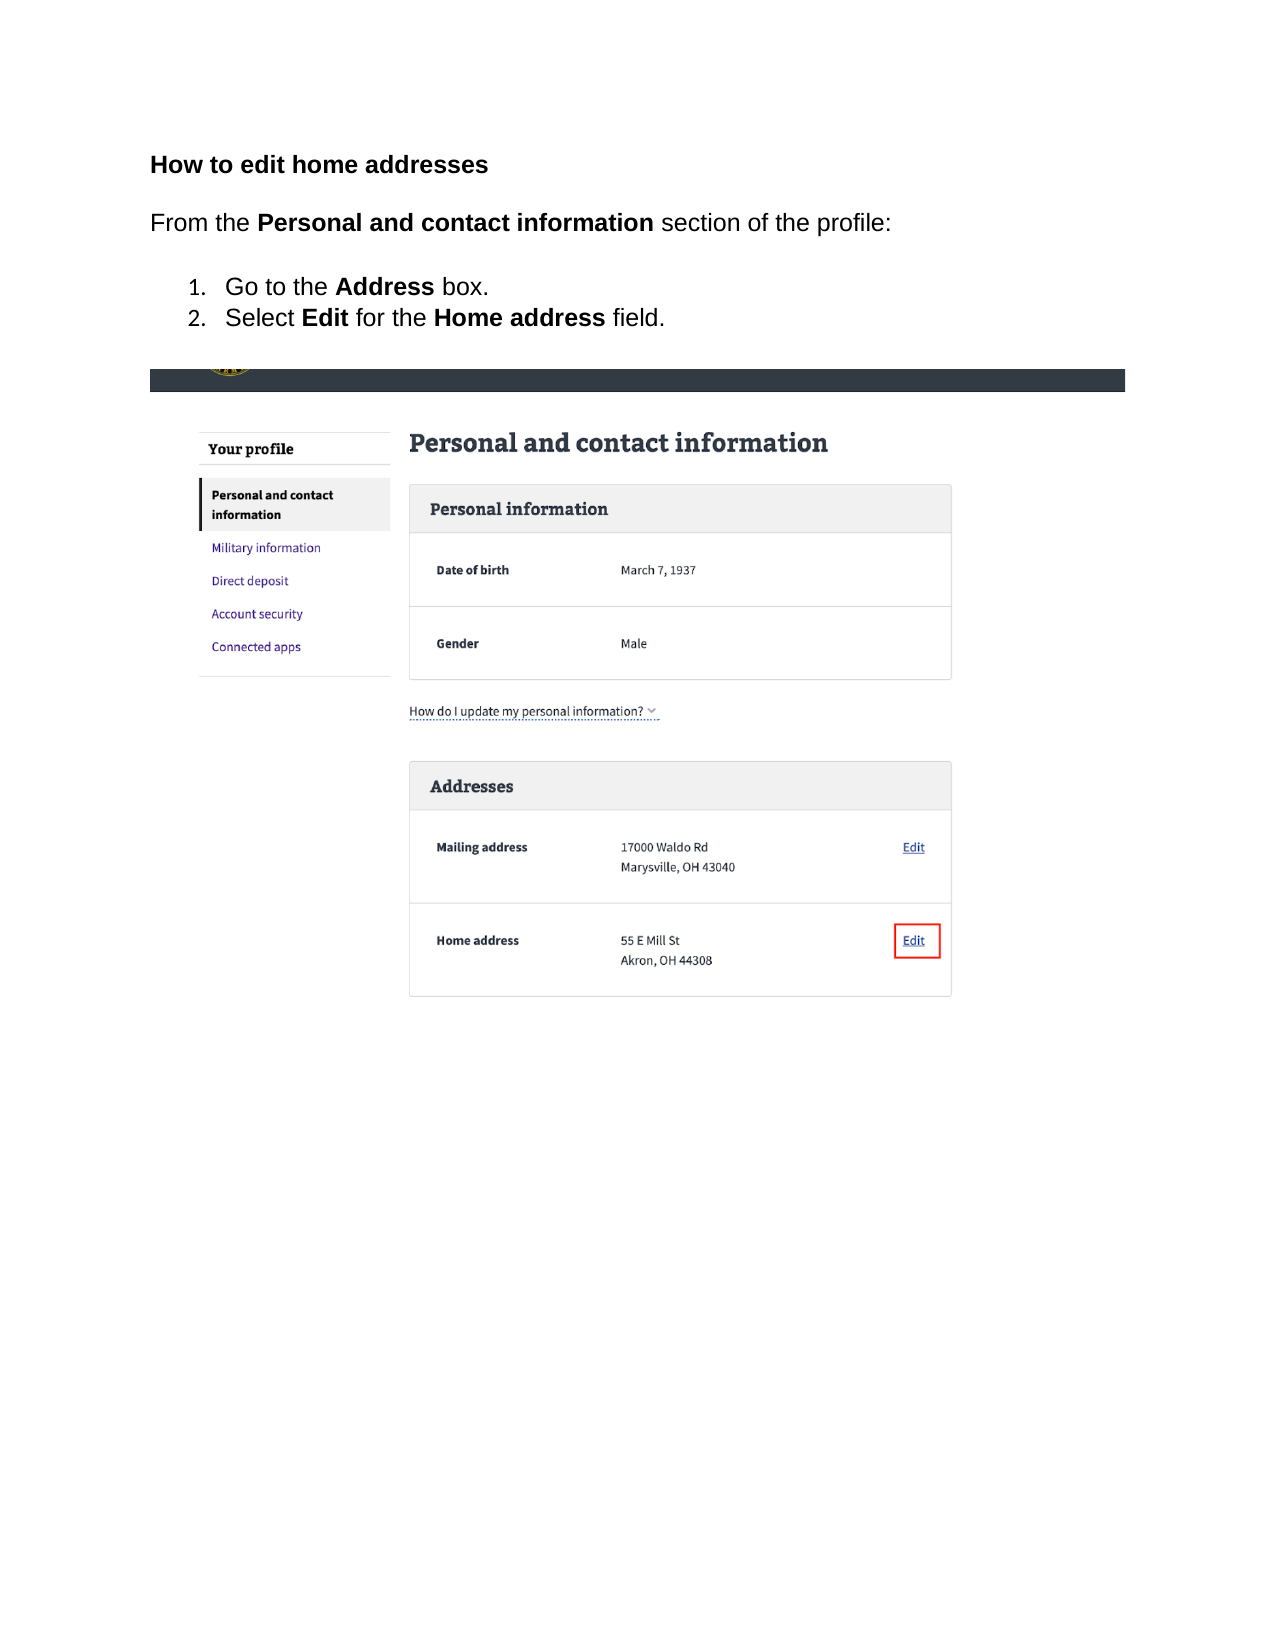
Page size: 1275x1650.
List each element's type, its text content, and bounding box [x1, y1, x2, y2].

text How to edit home addresses [150, 150, 1125, 179]
list Select Edit for the Home address field. [187, 302, 1125, 363]
text From the Personal and contact information section of the profile: [150, 207, 1125, 236]
list Go to the Address box. [187, 271, 1125, 302]
picture [150, 369, 1125, 1032]
